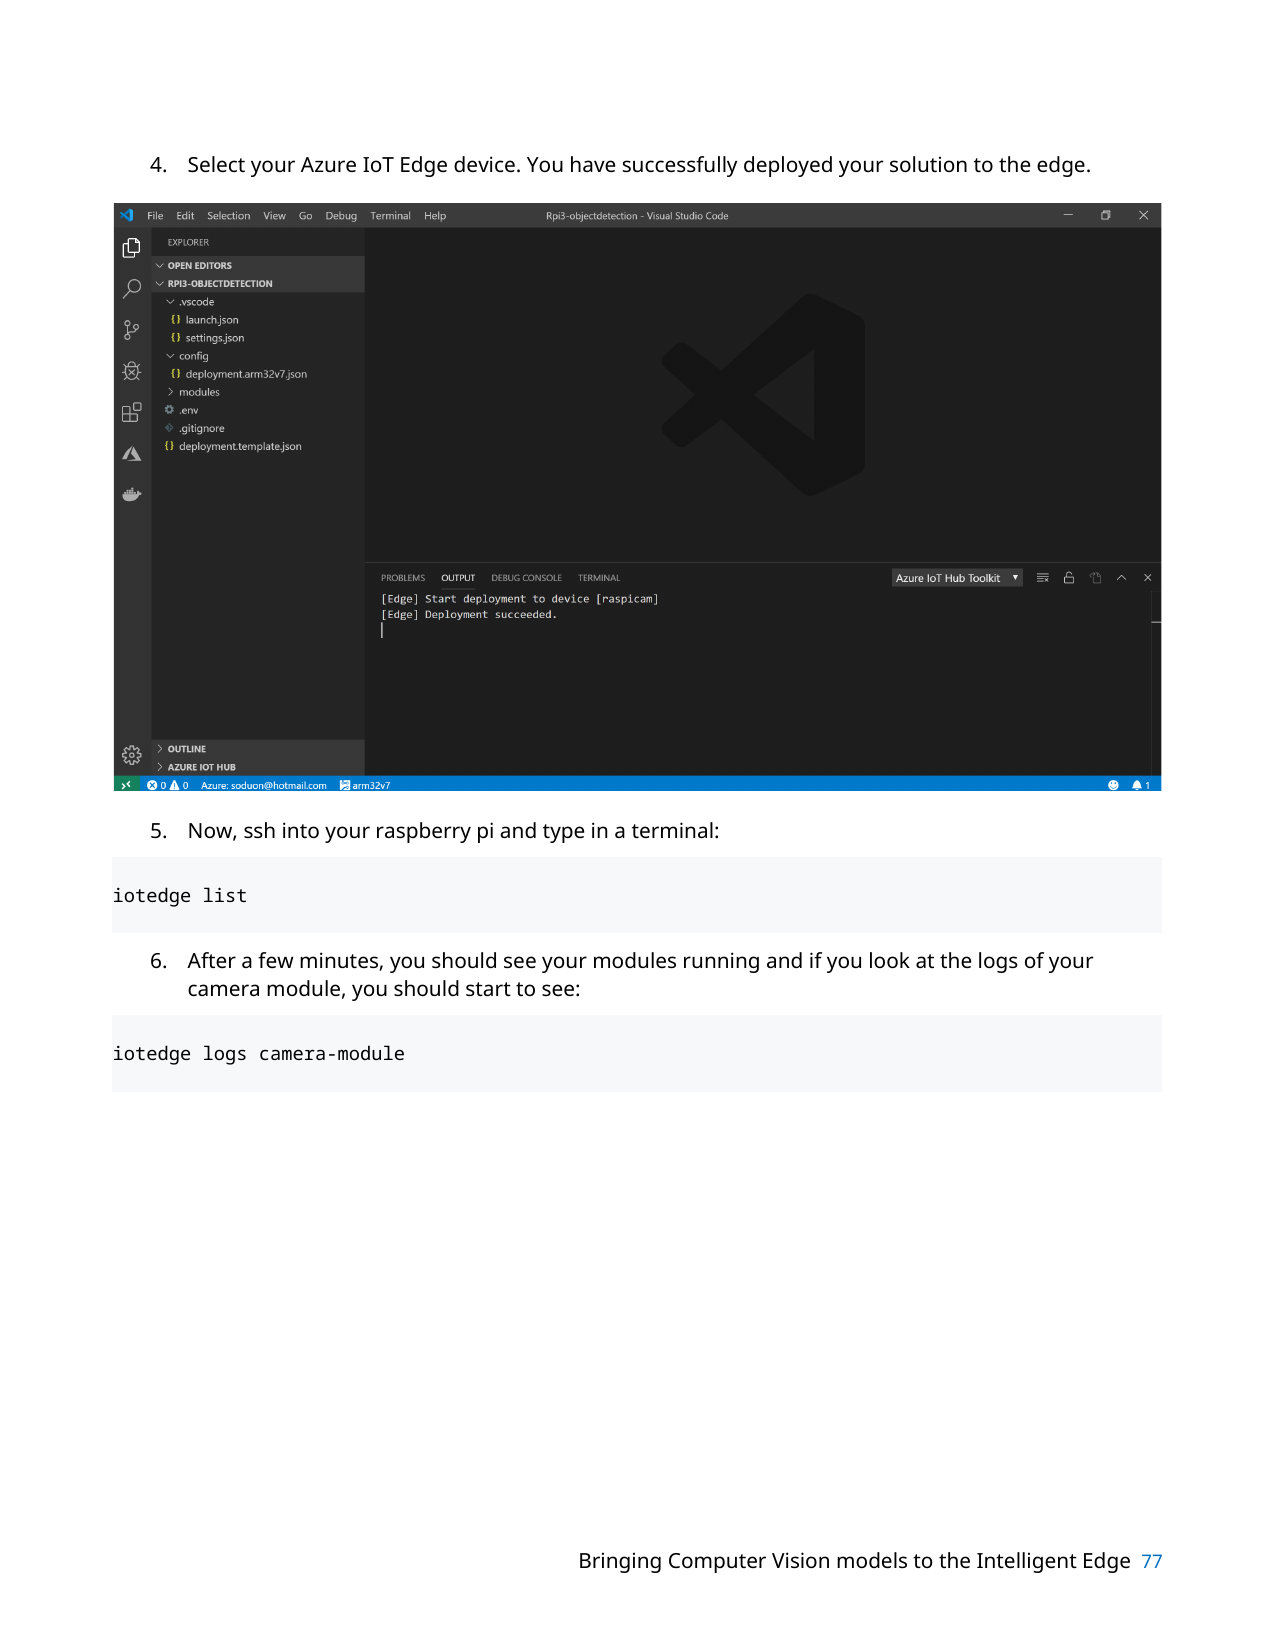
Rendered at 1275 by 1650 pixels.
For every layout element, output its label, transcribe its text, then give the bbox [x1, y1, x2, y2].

list After a few minutes, you should see your modules running and if you look at the logs of your camera module, you should start to see: [150, 946, 1162, 1003]
text iotedge list [112, 882, 1162, 908]
picture [113, 203, 1162, 791]
list Now, ssh into your raspberry pi and type in a terminal: [150, 816, 1162, 844]
text iotedge logs camera-module [112, 1041, 1162, 1066]
list Select your Azure IoT Edge device. You have successfully deployed your solution to the edge. [150, 150, 1162, 178]
